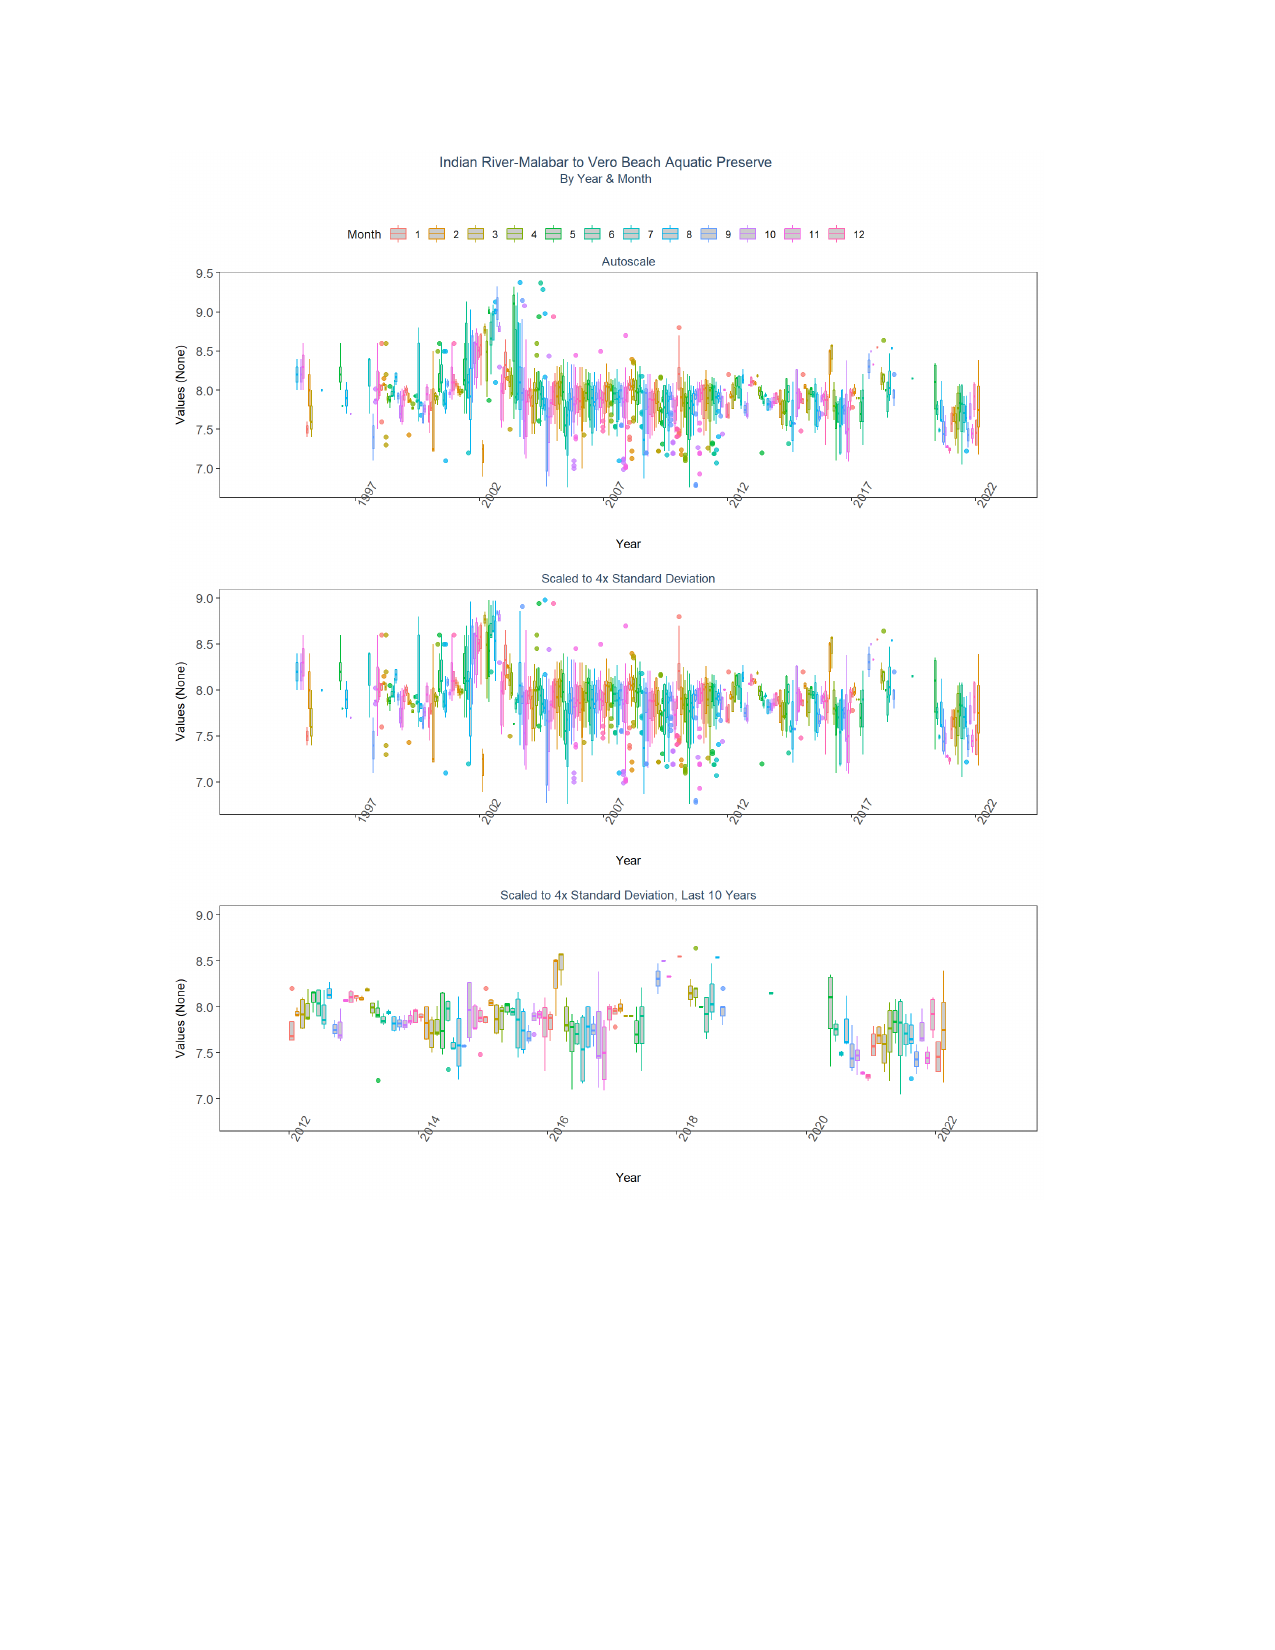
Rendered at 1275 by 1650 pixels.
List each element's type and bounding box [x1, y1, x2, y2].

picture [168, 150, 1044, 1200]
